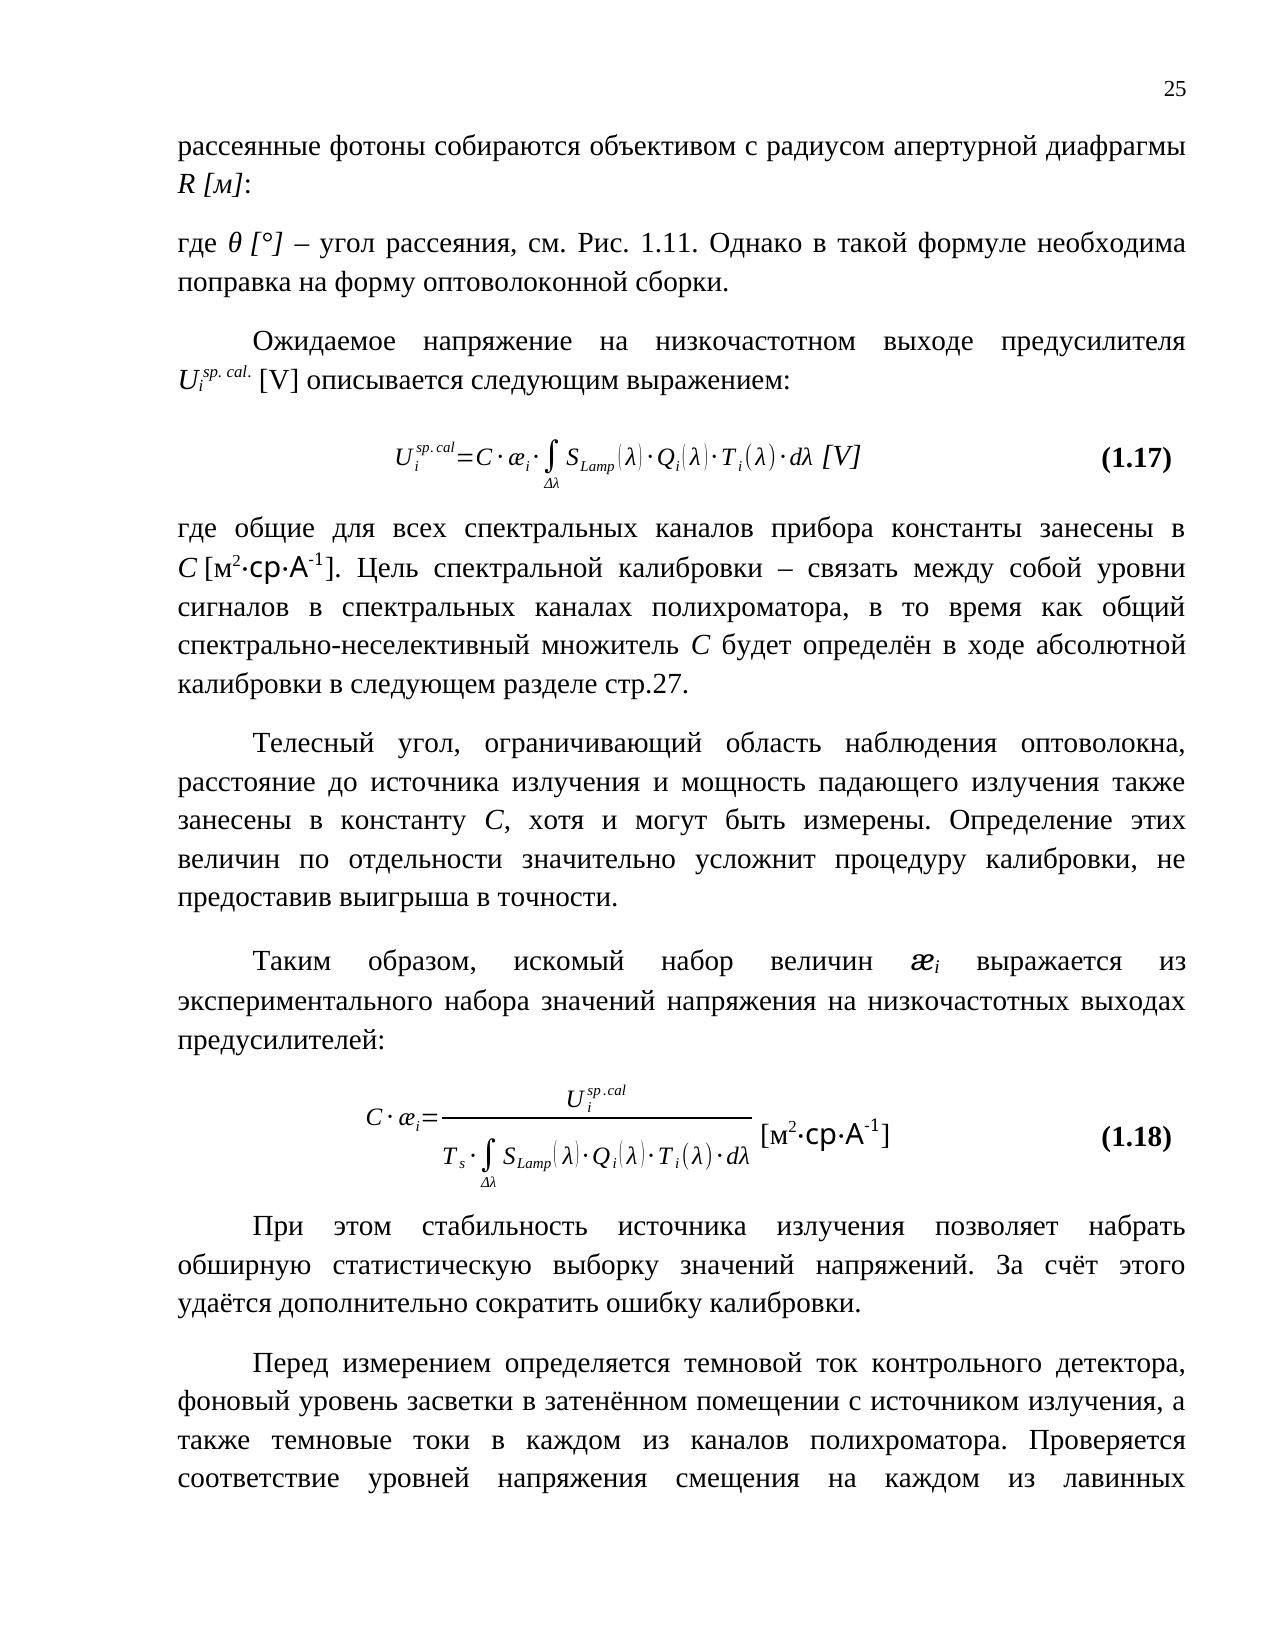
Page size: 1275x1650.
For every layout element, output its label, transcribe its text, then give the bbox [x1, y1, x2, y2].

text где общие для всех спектральных каналов прибора константы занесены в C [м2⋅ср⋅А-1]. Цель спектральной калибровки – связать между собой уровни сигналов в спектральных каналах полихроматора, в то время как общий спектрально-неселективный множитель C будет определён в ходе абсолютной калибровки в следующем разделе стр.31. [177, 510, 1186, 699]
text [177, 128, 1186, 200]
text Таким образом, искомый набор величин æi выражается из экспериментального набора значений напряжения на низкочастотных выходах предусилителей: [177, 939, 1186, 1055]
text Ожидаемое напряжение на низкочастотном выходе предусилителя Uisp. cal. [V] описывается следующим выражением: [177, 323, 1186, 396]
text При этом стабильность источника излучения позволяет набрать обширную статистическую выборку значений напряжений. За счёт этого удаётся дополнительно сократить ошибку калибровки. [177, 1208, 1186, 1319]
text Телесный угол, ограничивающий область наблюдения оптоволокна, расстояние до источника излучения и мощность падающего излучения также занесены в константу C, хотя и могут быть измерены. Определение этих величин по отдельности значительно усложнит процедуру калибровки, не предоставив выигрыша в точности. [177, 725, 1186, 913]
table_header (1.18) [1090, 1081, 1183, 1208]
table_header [м2⋅ср⋅А-1] [166, 1081, 1090, 1208]
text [177, 1345, 1186, 1494]
table_header (1.17) [1090, 421, 1183, 510]
table_header [V] [166, 421, 1090, 510]
